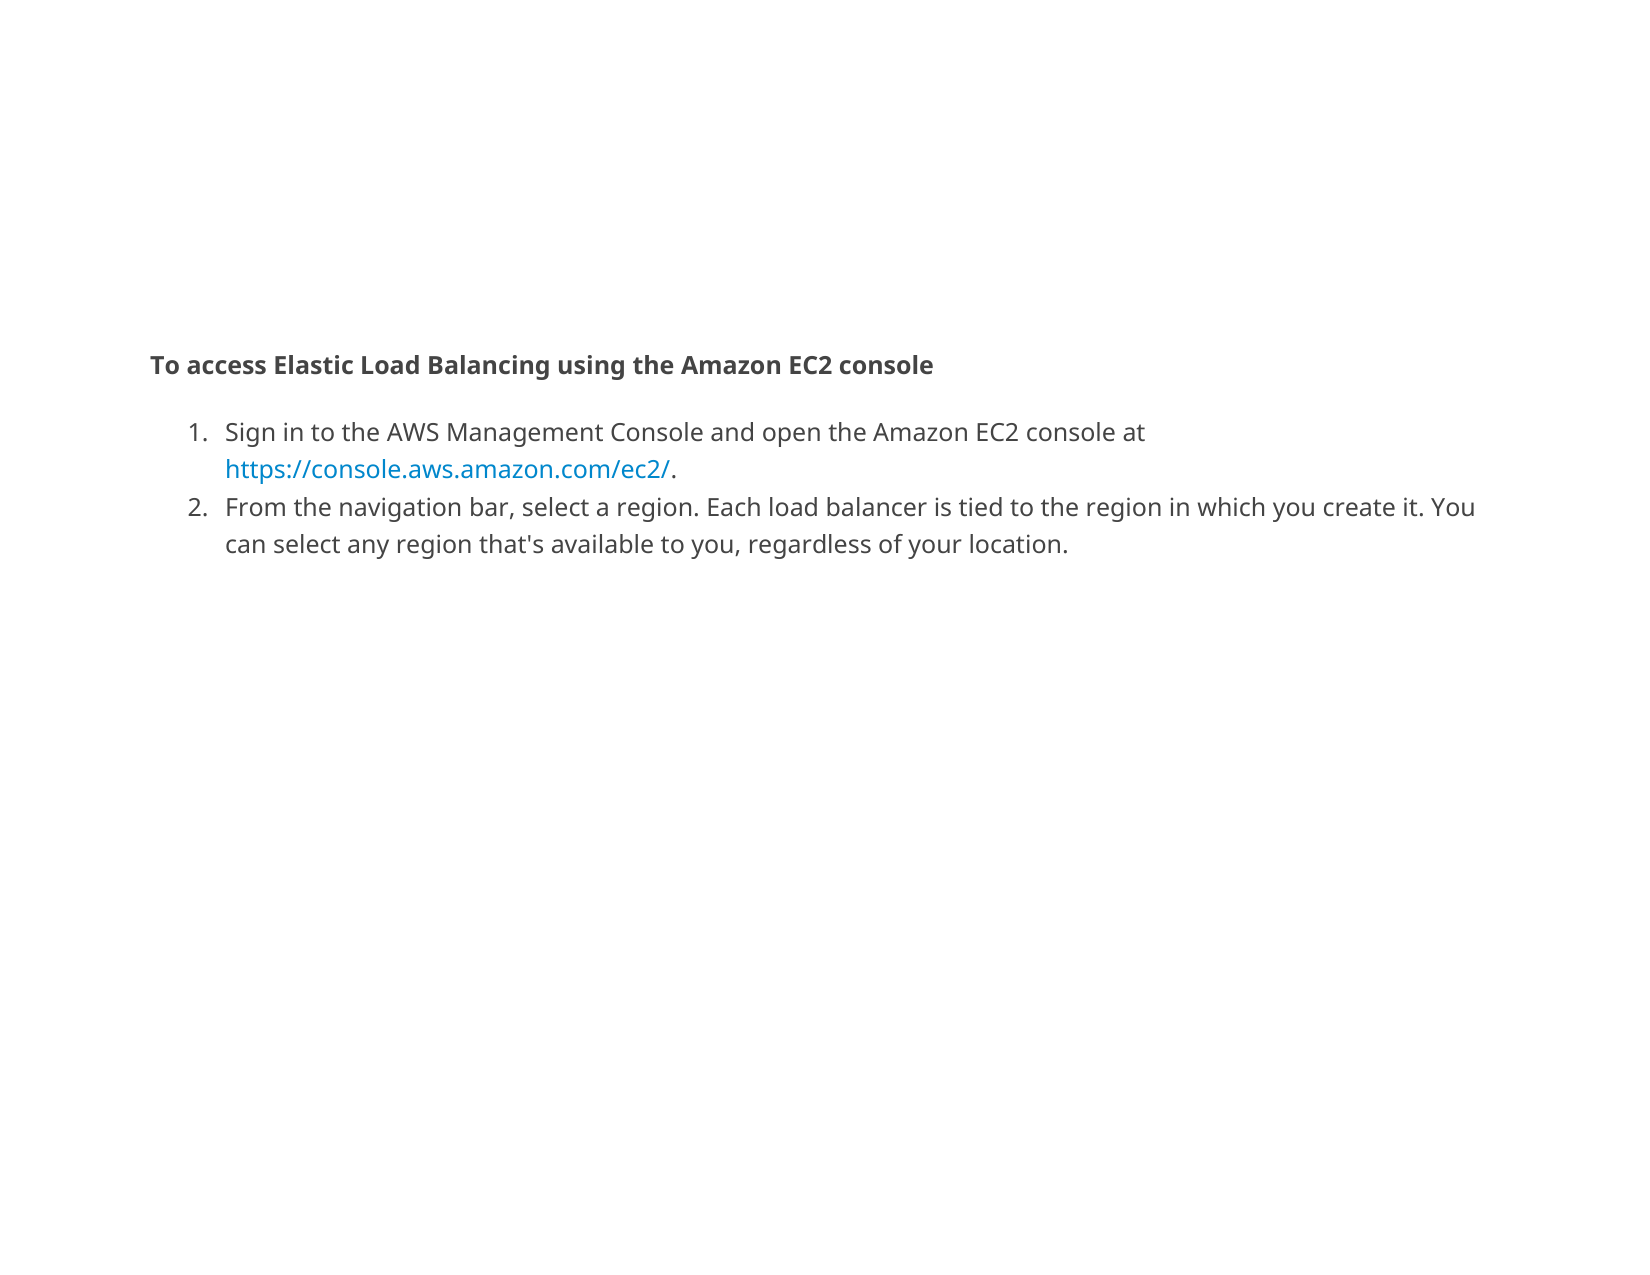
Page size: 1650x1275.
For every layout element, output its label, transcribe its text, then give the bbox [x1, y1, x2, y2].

list From the navigation bar, select a region. Each load balancer is tied to the region in which you create it. You can select any region that's available to you, regardless of your location. [187, 486, 1500, 561]
list Sign in to the AWS Management Console and open the Amazon EC2 console at https://console.aws.amazon.com/ec2/. [187, 411, 1500, 486]
text To access Elastic Load Balancing using the Amazon EC2 console [150, 344, 1500, 382]
